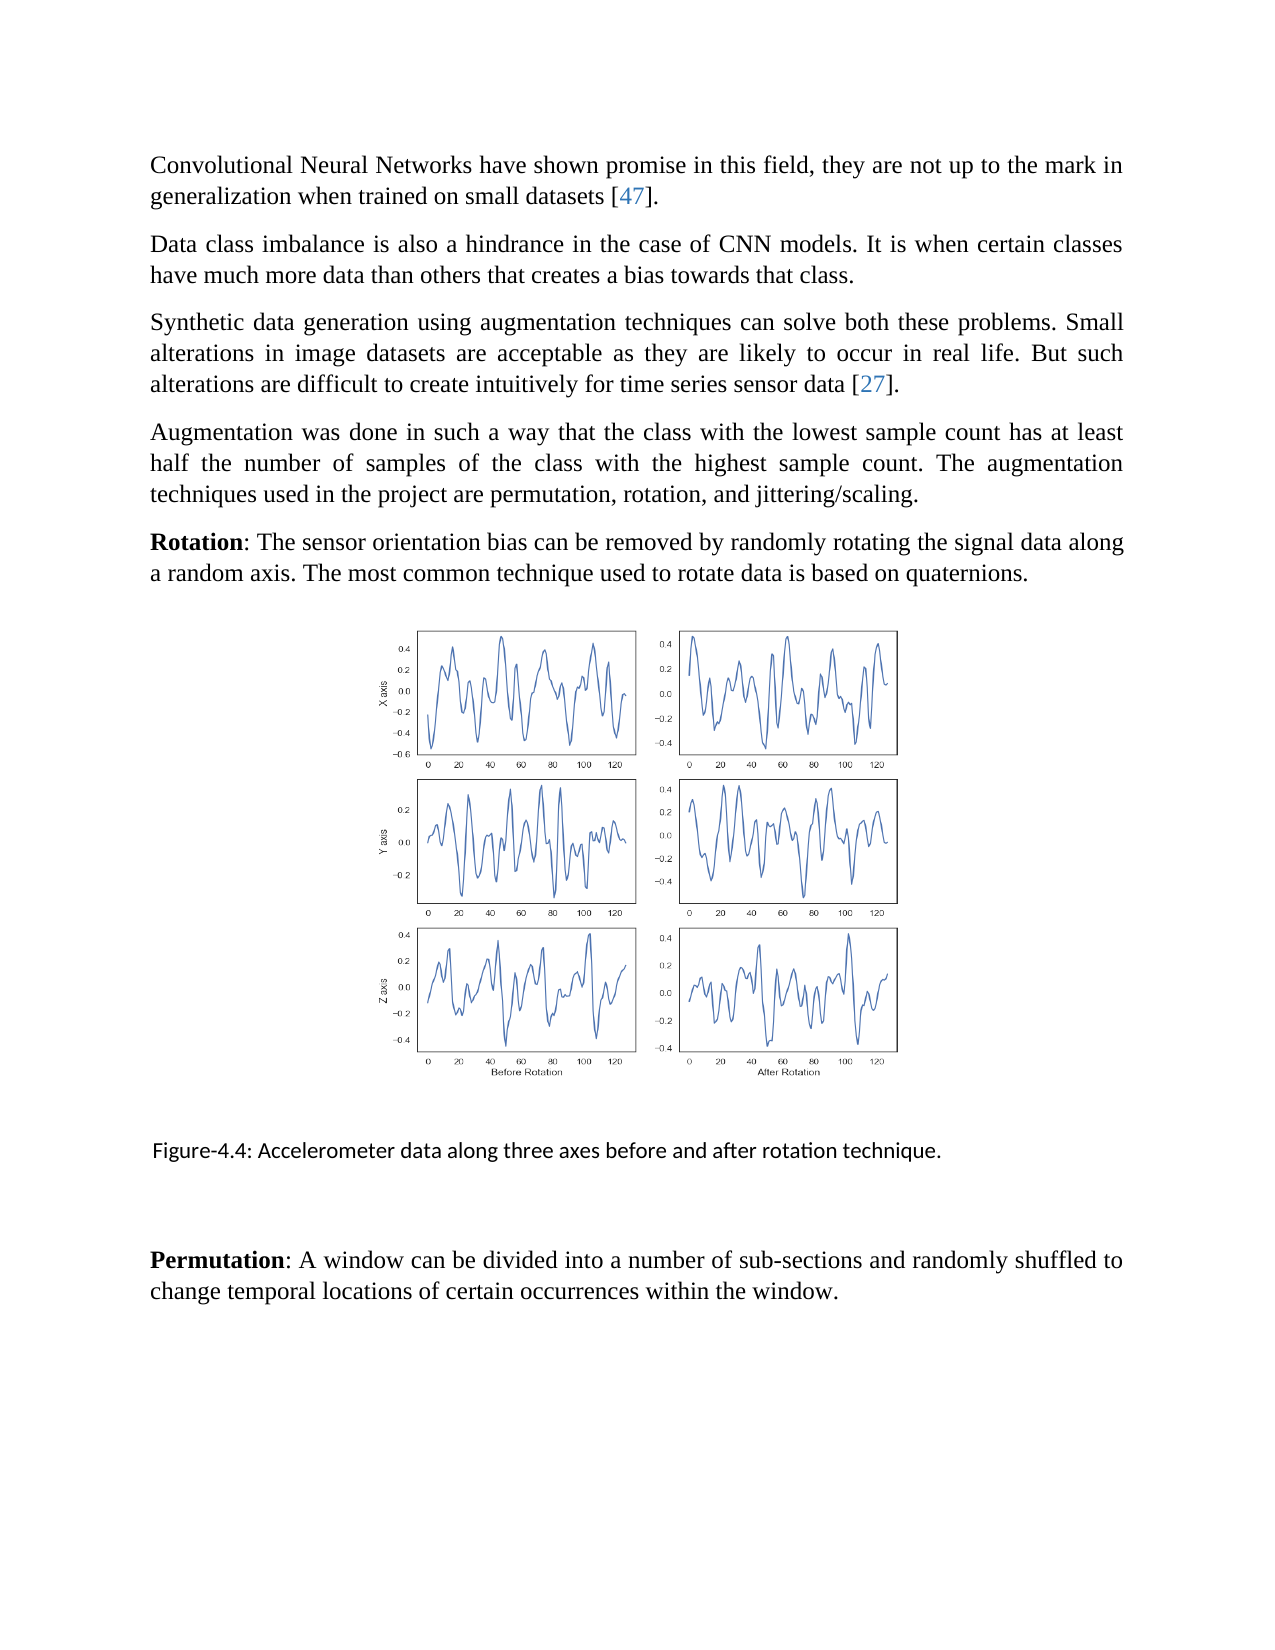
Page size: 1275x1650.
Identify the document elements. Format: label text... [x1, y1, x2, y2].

text Data class imbalance is also a hindrance in the case of CNN models. It is when certain classes have much more data than others that creates a bias towards that class. [150, 257, 1125, 288]
text Synthetic data generation using augmentation techniques can solve both these problems. Small alterations in image datasets are acceptable as they are likely to occur in real life. But such alterations are difficult to create intuitively for time series sensor data [27]. [150, 367, 1125, 398]
picture [375, 627, 901, 1081]
text Permutation: A window can be divided into a number of sub-sections and randomly shuffled to change temporal locations of certain occurrences within the window. [150, 1274, 1125, 1305]
text Augmentation was done in such a way that the class with the lowest sample count has at least half the number of samples of the class with the highest sample count. The augmentation techniques used in the project are permutation, rotation, and jittering/scaling. [150, 477, 1125, 508]
text Rotation: The sensor orientation bias can be removed by randomly rotating the signal data along a random axis. The most common technique used to rotate data is based on quaternions. [150, 556, 1125, 587]
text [150, 150, 1125, 210]
